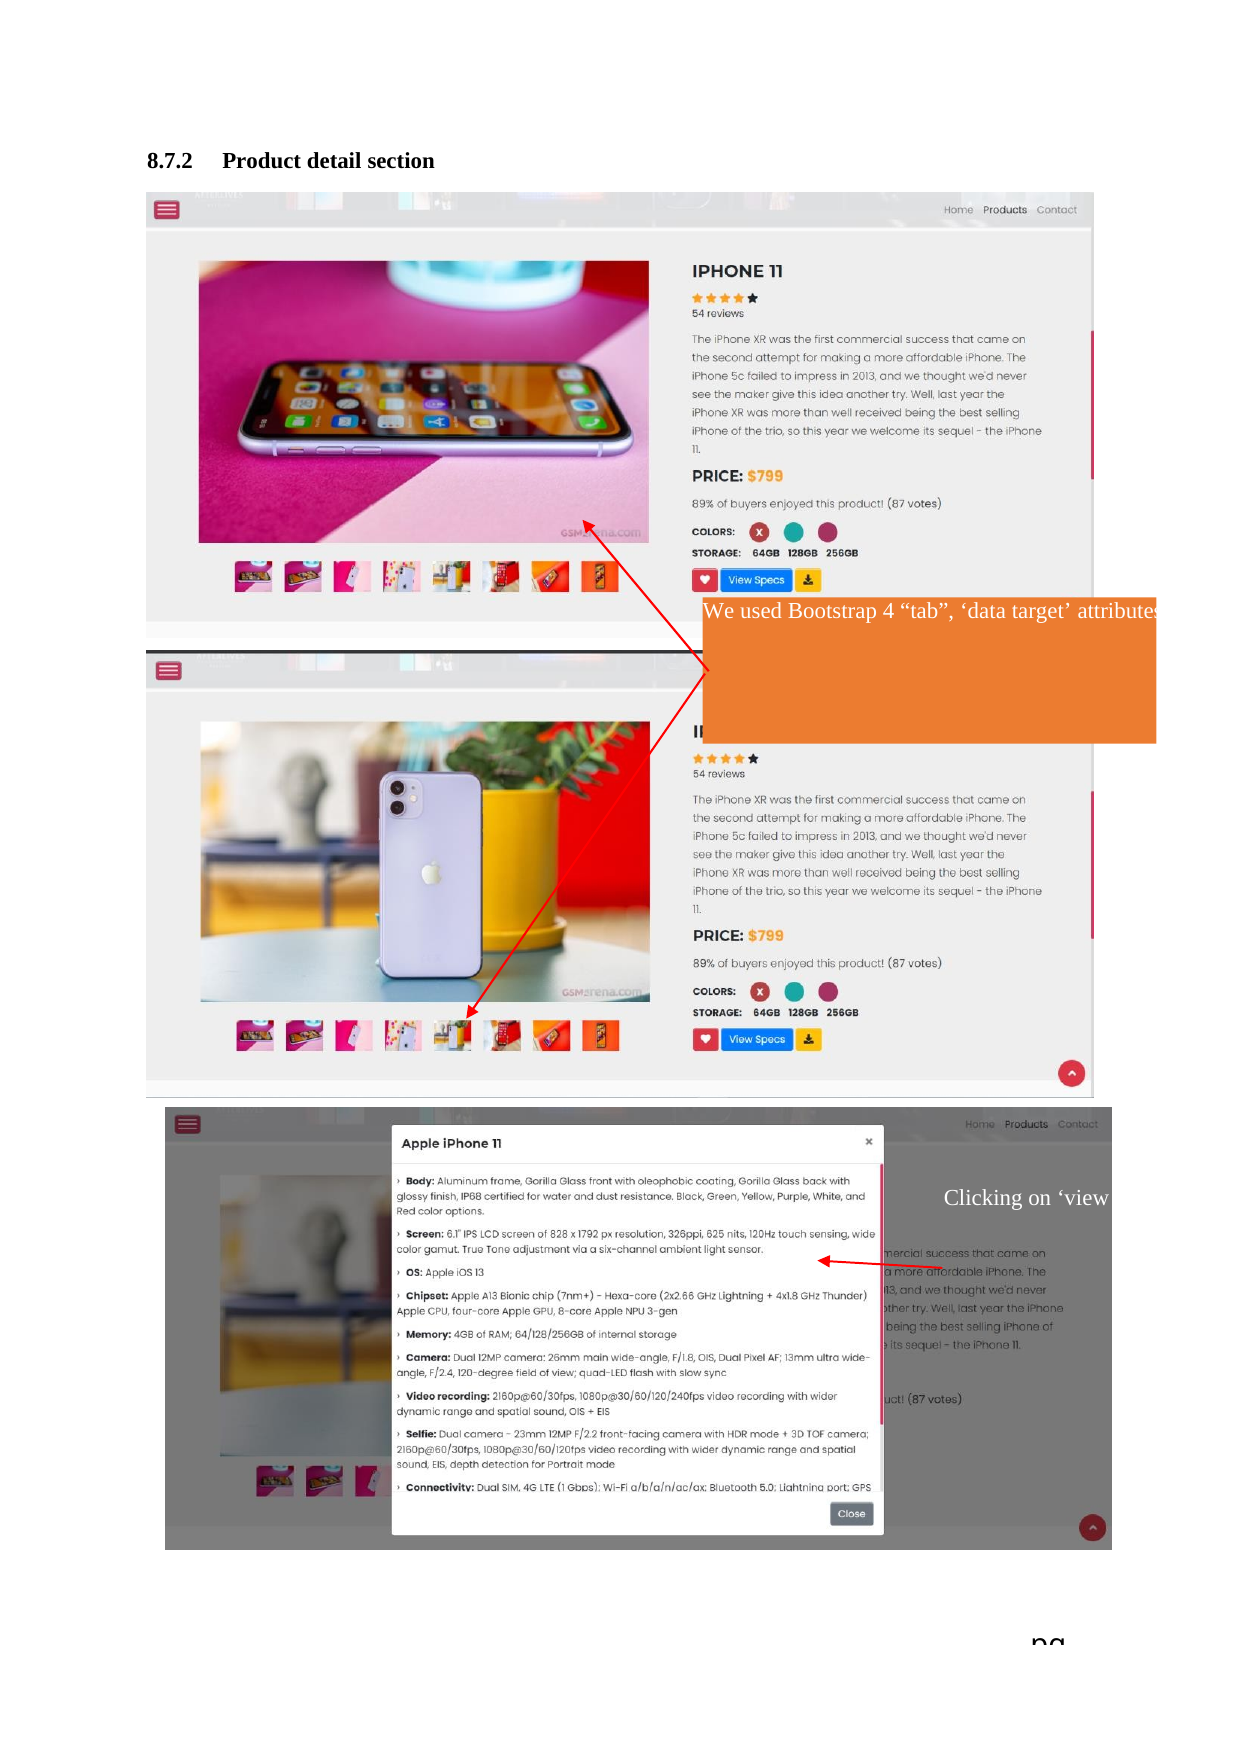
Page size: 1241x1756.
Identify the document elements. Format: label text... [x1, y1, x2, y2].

picture [146, 192, 1094, 638]
picture [165, 1107, 1112, 1550]
picture [146, 650, 1094, 1098]
picture [694, 650, 702, 660]
list Product detail section [147, 147, 1240, 173]
